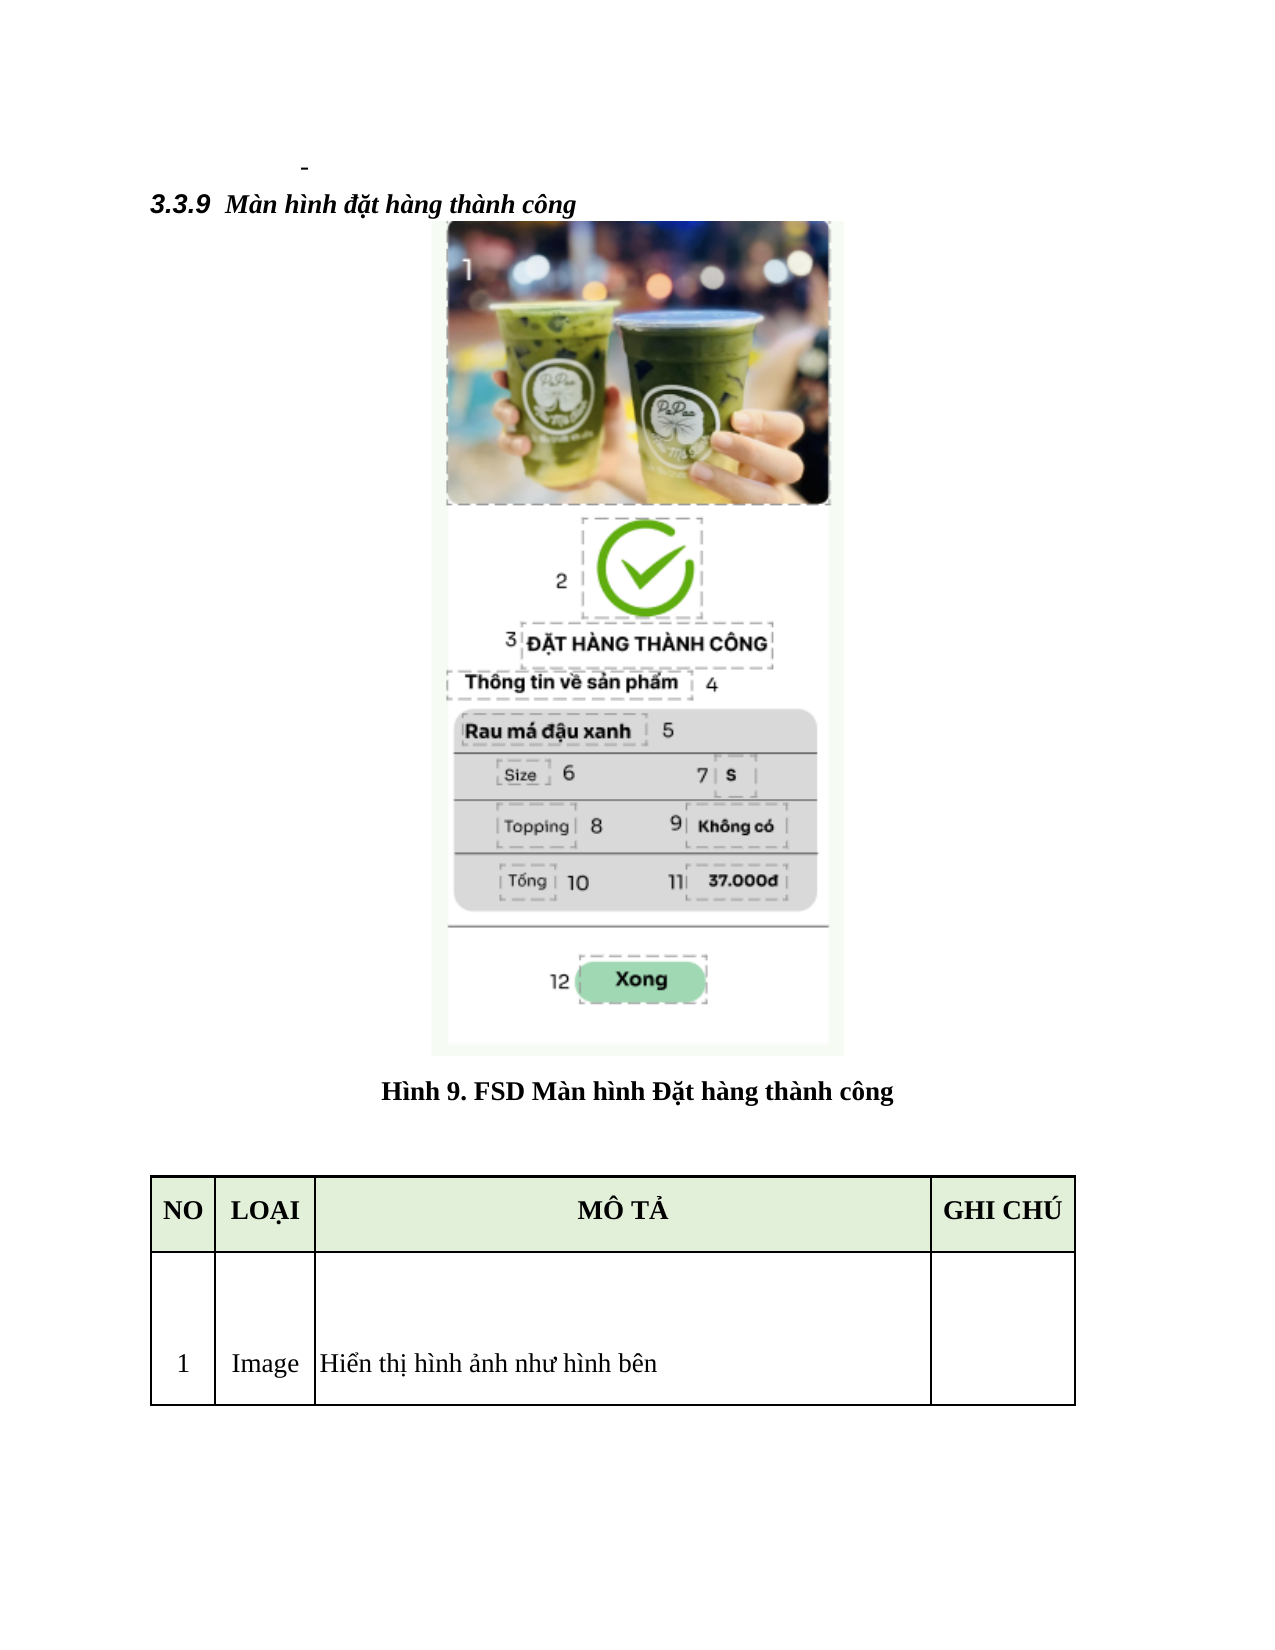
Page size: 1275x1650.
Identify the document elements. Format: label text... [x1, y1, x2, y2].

table_cell Image [216, 1253, 314, 1404]
text Hình 9. FSD Màn hình Đặt hàng thành công [150, 1075, 1125, 1106]
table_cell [316, 1253, 930, 1404]
table_header MÔ TẢ [316, 1178, 930, 1251]
subtitle Màn hình đặt hàng thành công [150, 188, 1125, 219]
table_cell 1 [152, 1253, 214, 1404]
table_header NO [152, 1178, 214, 1251]
picture [431, 221, 844, 1056]
table_header GHI CHÚ [932, 1178, 1074, 1251]
table_cell [932, 1253, 1074, 1404]
table_header LOẠI [216, 1178, 314, 1251]
